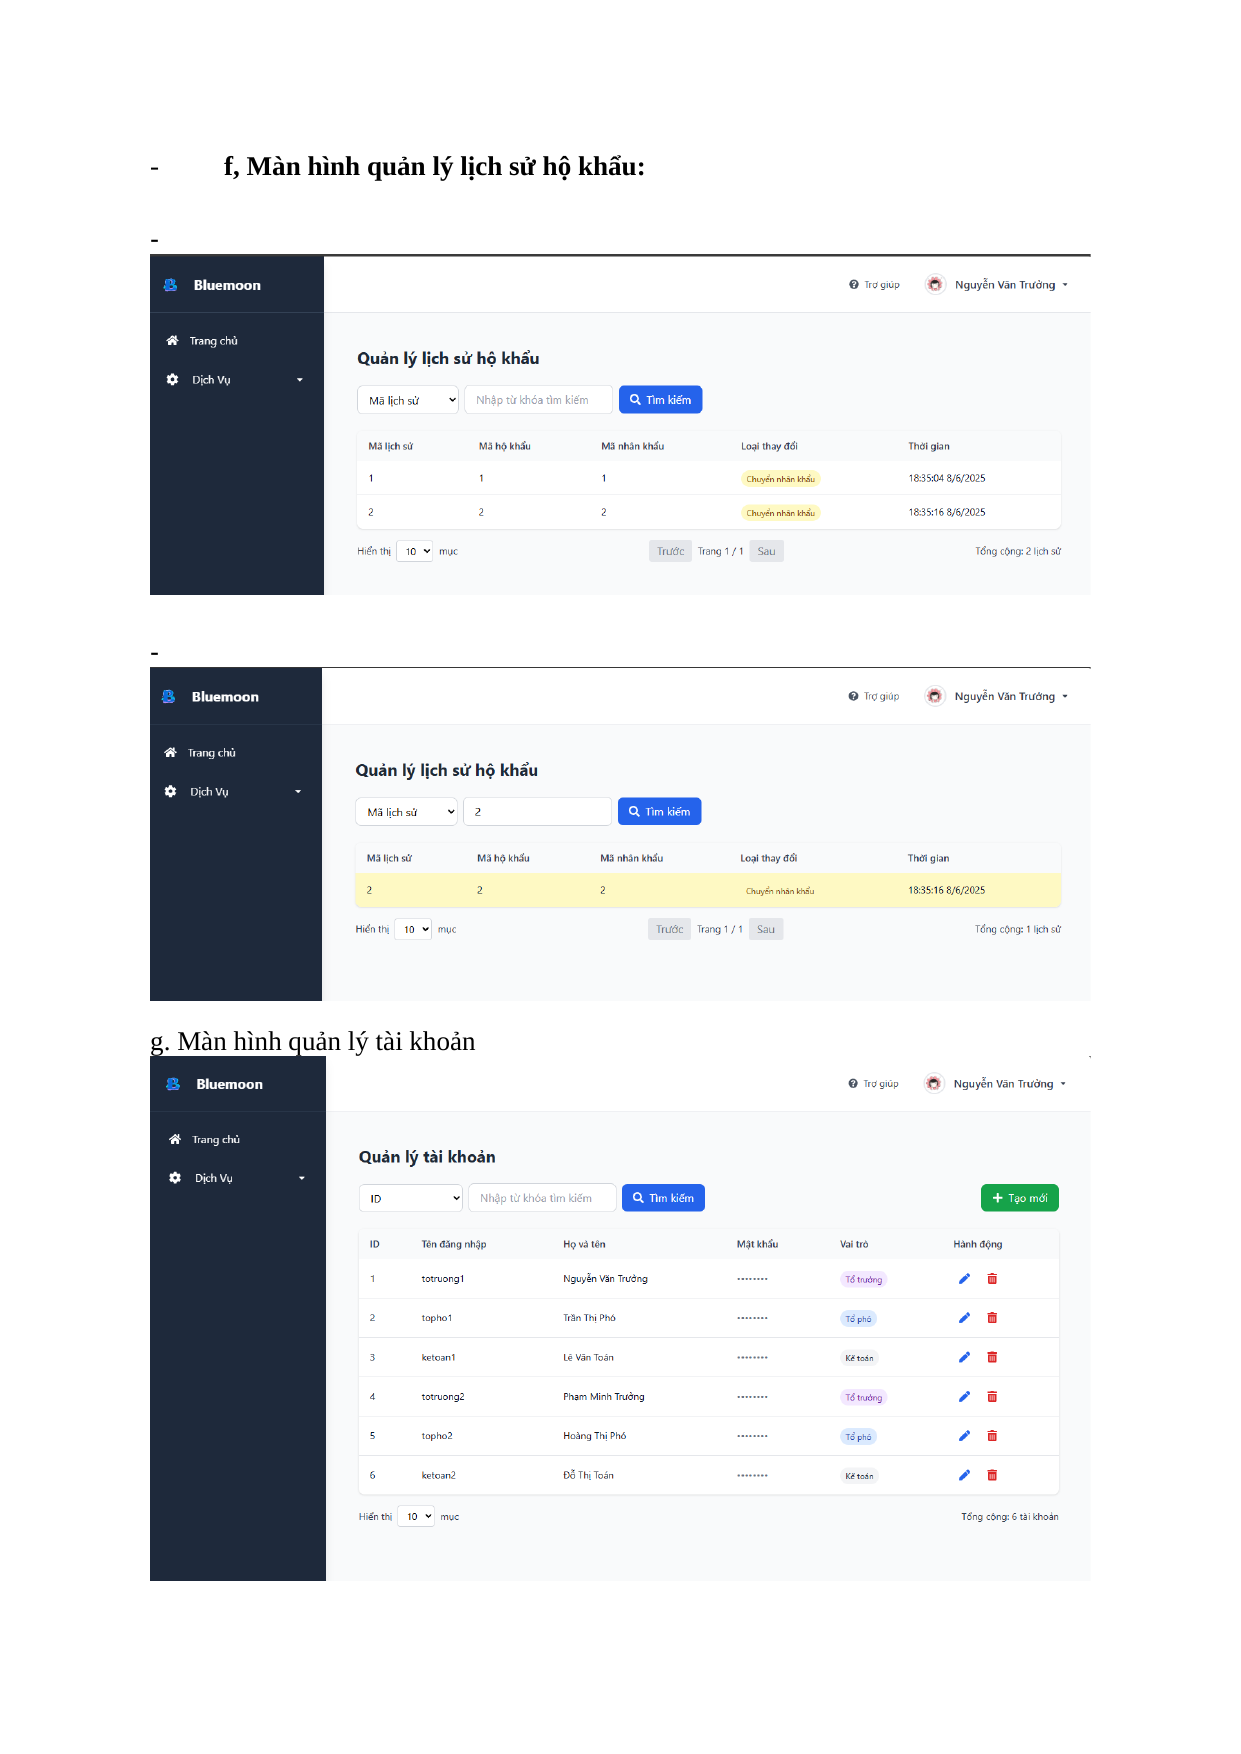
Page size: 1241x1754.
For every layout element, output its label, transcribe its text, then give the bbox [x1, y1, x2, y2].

picture [150, 254, 1091, 595]
picture [150, 667, 1091, 1001]
text g. Màn hình quản lý tài khoản [150, 1025, 1090, 1056]
picture [150, 1056, 1091, 1581]
subtitle f, Màn hình quản lý lịch sử hộ khẩu: [150, 150, 1090, 181]
